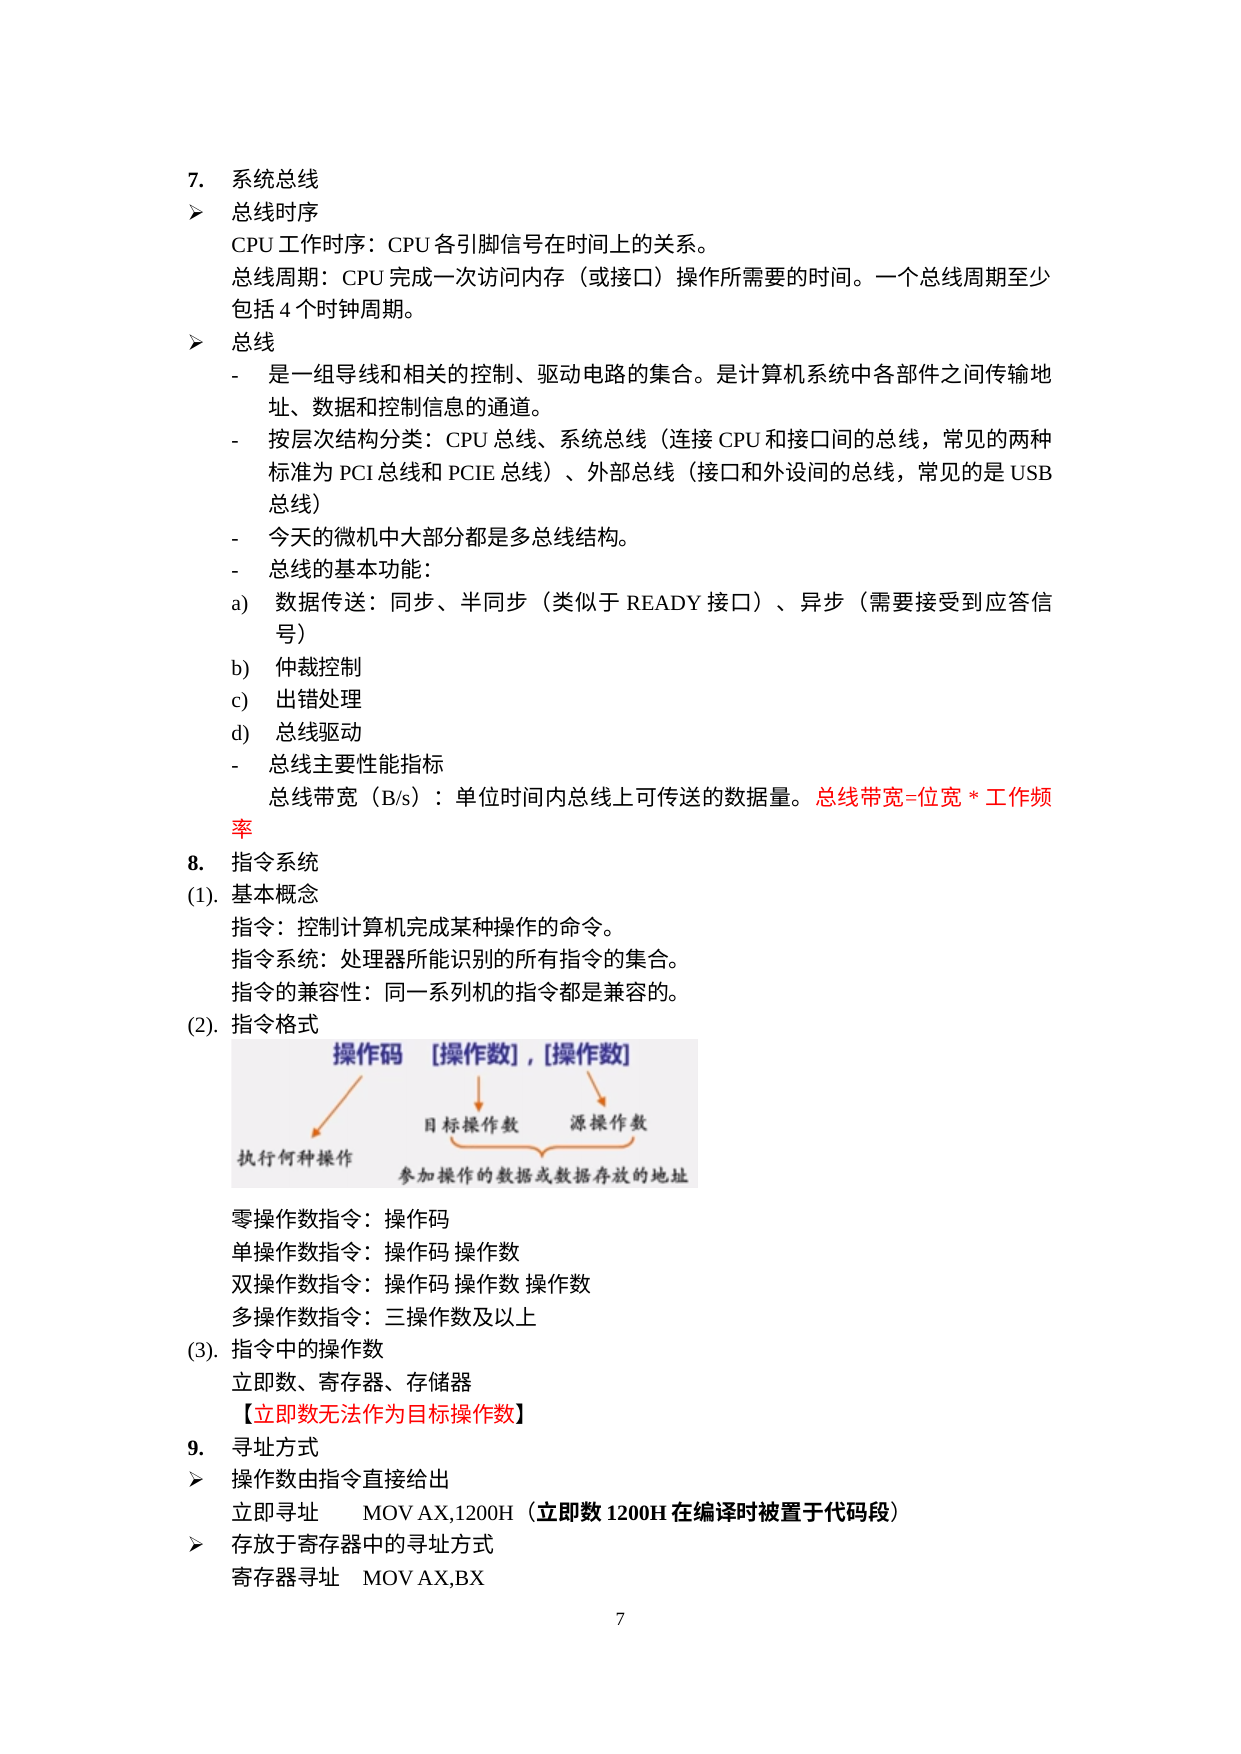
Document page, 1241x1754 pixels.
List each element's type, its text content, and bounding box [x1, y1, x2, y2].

list 总线主要性能指标 [231, 747, 1053, 779]
picture [231, 1039, 698, 1188]
list 操作数由指令直接给出 [187, 1462, 1053, 1494]
list 总线的基本功能： [231, 552, 1053, 584]
list 总线驱动 [231, 714, 1053, 747]
list 指令格式 [187, 1007, 1053, 1039]
list 总线 [187, 324, 1053, 357]
list 单操作数指令：操作码 操作数 [231, 1234, 1053, 1267]
list 出错处理 [231, 682, 1053, 714]
list 【立即数无法作为目标操作数】 [231, 1397, 1053, 1429]
list 指令的兼容性：同一系列机的指令都是兼容的。 [231, 974, 1053, 1007]
list 总线周期：CPU完成一次访问内存（或接口）操作所需要的时间。一个总线周期至少包括4个时钟周期。 [231, 259, 1053, 324]
list 指令：控制计算机完成某种操作的命令。 [231, 909, 1053, 942]
list 是一组导线和相关的控制、驱动电路的集合。是计算机系统中各部件之间传输地址、数据和控制信息的通道。 [231, 357, 1053, 422]
list 基本概念 [187, 877, 1053, 909]
text 总线带宽（B/s）：单位时间内总线上可传送的数据量。总线带宽=位宽 * 工作频率 [231, 779, 1053, 844]
list 指令中的操作数 [187, 1332, 1053, 1364]
list 指令系统：处理器所能识别的所有指令的集合。 [231, 942, 1053, 974]
list 立即数、寄存器、存储器 [231, 1364, 1053, 1397]
list CPU工作时序：CPU各引脚信号在时间上的关系。 [231, 227, 1053, 259]
list 零操作数指令：操作码 [231, 1202, 1053, 1234]
list 寄存器寻址 MOV AX,BX [231, 1559, 1053, 1592]
list 按层次结构分类：CPU总线、系统总线（连接CPU和接口间的总线，常见的两种标准为PCI总线和PCIE总线）、外部总线（接口和外设间的总线，常见的是USB总线） [231, 422, 1053, 519]
list 寻址方式 [187, 1429, 1053, 1462]
list 指令系统 [187, 844, 1053, 877]
list 总线时序 [187, 194, 1053, 227]
list 系统总线 [187, 162, 1053, 194]
list 多操作数指令：三操作数及以上 [231, 1299, 1053, 1332]
list 立即寻址 MOV AX,1200H（立即数1200H在编译时被置于代码段） [231, 1494, 1053, 1527]
list 仲裁控制 [231, 649, 1053, 682]
list 存放于寄存器中的寻址方式 [187, 1527, 1053, 1559]
list 今天的微机中大部分都是多总线结构。 [231, 519, 1053, 552]
list 数据传送：同步、半同步（类似于READY接口）、异步（需要接受到应答信号） [231, 584, 1053, 649]
list 双操作数指令：操作码 操作数 操作数 [231, 1267, 1053, 1299]
